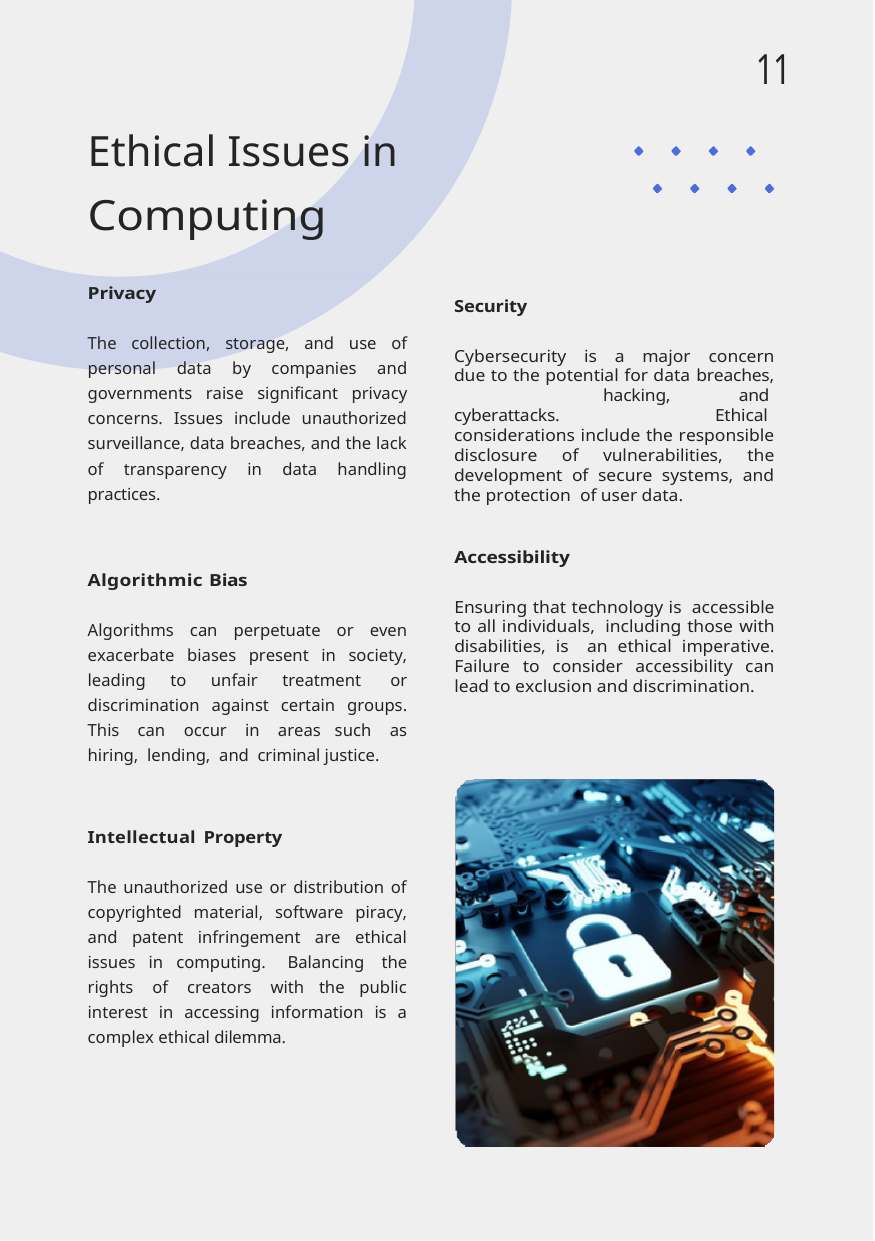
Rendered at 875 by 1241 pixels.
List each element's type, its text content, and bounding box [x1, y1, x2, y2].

text The collection, storage, and use of personal data by companies and governments raise significant privacy concerns. Issues include unauthorized surveillance, data breaches, and the lack of transparency in data handling practices. [87, 332, 407, 505]
picture [454, 778, 775, 1147]
text Ensuring that technology is accessible to all individuals, including those with disabilities, is an ethical imperative. Failure to consider accessibility can lead to exclusion and discrimination. [454, 597, 774, 697]
subtitle Algorithmic Bias [87, 569, 407, 592]
text The unauthorized use or distribution of copyrighted material, software piracy, and patent infringement are ethical issues in computing. Balancing the rights of creators with the public interest in accessing information is a complex ethical dilemma. [87, 876, 407, 1049]
subtitle 11 [756, 40, 807, 96]
text Ethical Issues in Computing [87, 122, 491, 243]
subtitle Intellectual Property [87, 826, 407, 848]
subtitle Privacy [87, 282, 407, 304]
subtitle Security [454, 294, 807, 317]
text Algorithms can perpetuate or even exacerbate biases present in society, leading to unfair treatment or discrimination against certain groups. This can occur in areas such as hiring, lending, and criminal justice. [87, 618, 407, 767]
subtitle Accessibility [454, 546, 807, 568]
text Cybersecurity is a major concern due to the potential for data breaches, hacking, and cyberattacks. Ethical considerations include the responsible disclosure of vulnerabilities, the development of secure systems, and the protection of user data. [454, 346, 774, 506]
